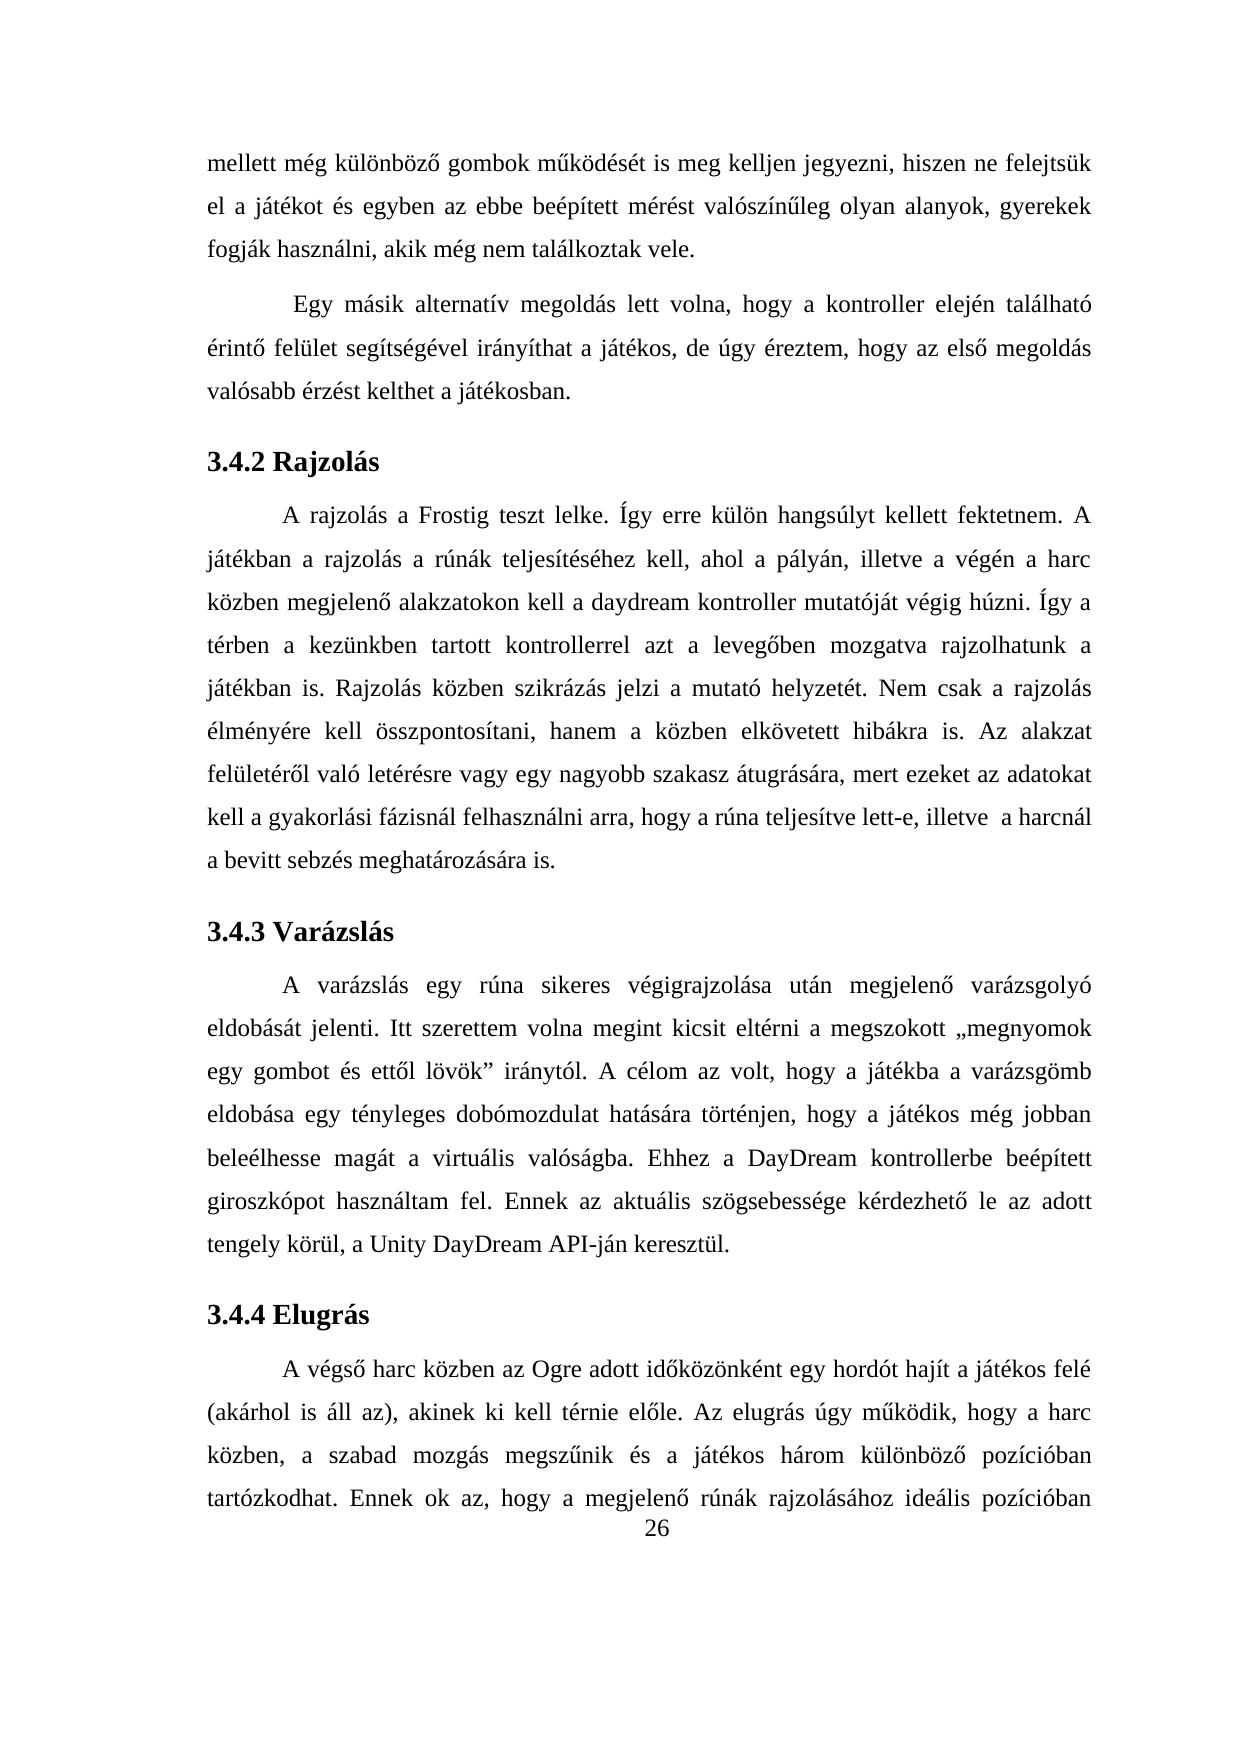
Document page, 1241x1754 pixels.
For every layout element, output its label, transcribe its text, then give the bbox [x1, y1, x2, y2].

text Egy másik alternatív megoldás lett volna, hogy a kontroller elején található érintő felület segítségével irányíthat a játékos, de úgy éreztem, hogy az első megoldás valósabb érzést kelthet a játékosban. [207, 289, 1092, 404]
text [207, 148, 1092, 263]
subtitle Varázslás [207, 914, 1092, 947]
subtitle Elugrás [207, 1297, 1092, 1331]
text A rajzolás a Frostig teszt lelke gy erre külön hangsúlyt kellett fektetnem. A játékban a rajzolás a rúnák teljesítéséhez kell, ahol a pályán, illetve a végén a harc közben megjelenő alakzatokon kell a daydream kontroller mutatóját végig húzni. Így a térben a kezünkben tartott kontrollerrel azt a levegőben mozgatva rajzolhatunk a játékban is. Rajzolás közben szikrázás jelzi a mutató helyzetét. Nem csak a rajzolás élményére kell összpontosítani, hanem a közben elkövetett hibákra is. Az alakzat felületéről való letérésre vagy egy nagyobb szakasz átugrására, mert ezeket az adatokat kell a gyakorlási fázisnál felhasználni arra, hogy a rúna teljesítve lett-e, illetve a harcnál a bevitt sebzés meghatározására is. [207, 501, 1092, 874]
subtitle Rajzolás [207, 444, 1092, 477]
text A varázslás egy rúna sikeres végigrajzolása után megjelenő varázsgolyó eldobását jelenti. Itt szerettem volna megint kicsit eltérni a megszokott „megnyomok egy gombot és ettől lövök” iránytól. A célom az volt, hogy a játékba a varázsgömb eldobása egy tényleges dobómozdulat hatására történjen, hogy a játékos még jobban beleélhesse magát a virtuális valóságba. Ehhez a ayream kontrollerbe beépített giroszkópot használ fel. Ennek aktuális szögsebessége kérdezhető le adott tengely körül, a Unity DayDream API-ján keresztül. [207, 970, 1092, 1258]
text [207, 1354, 1092, 1512]
